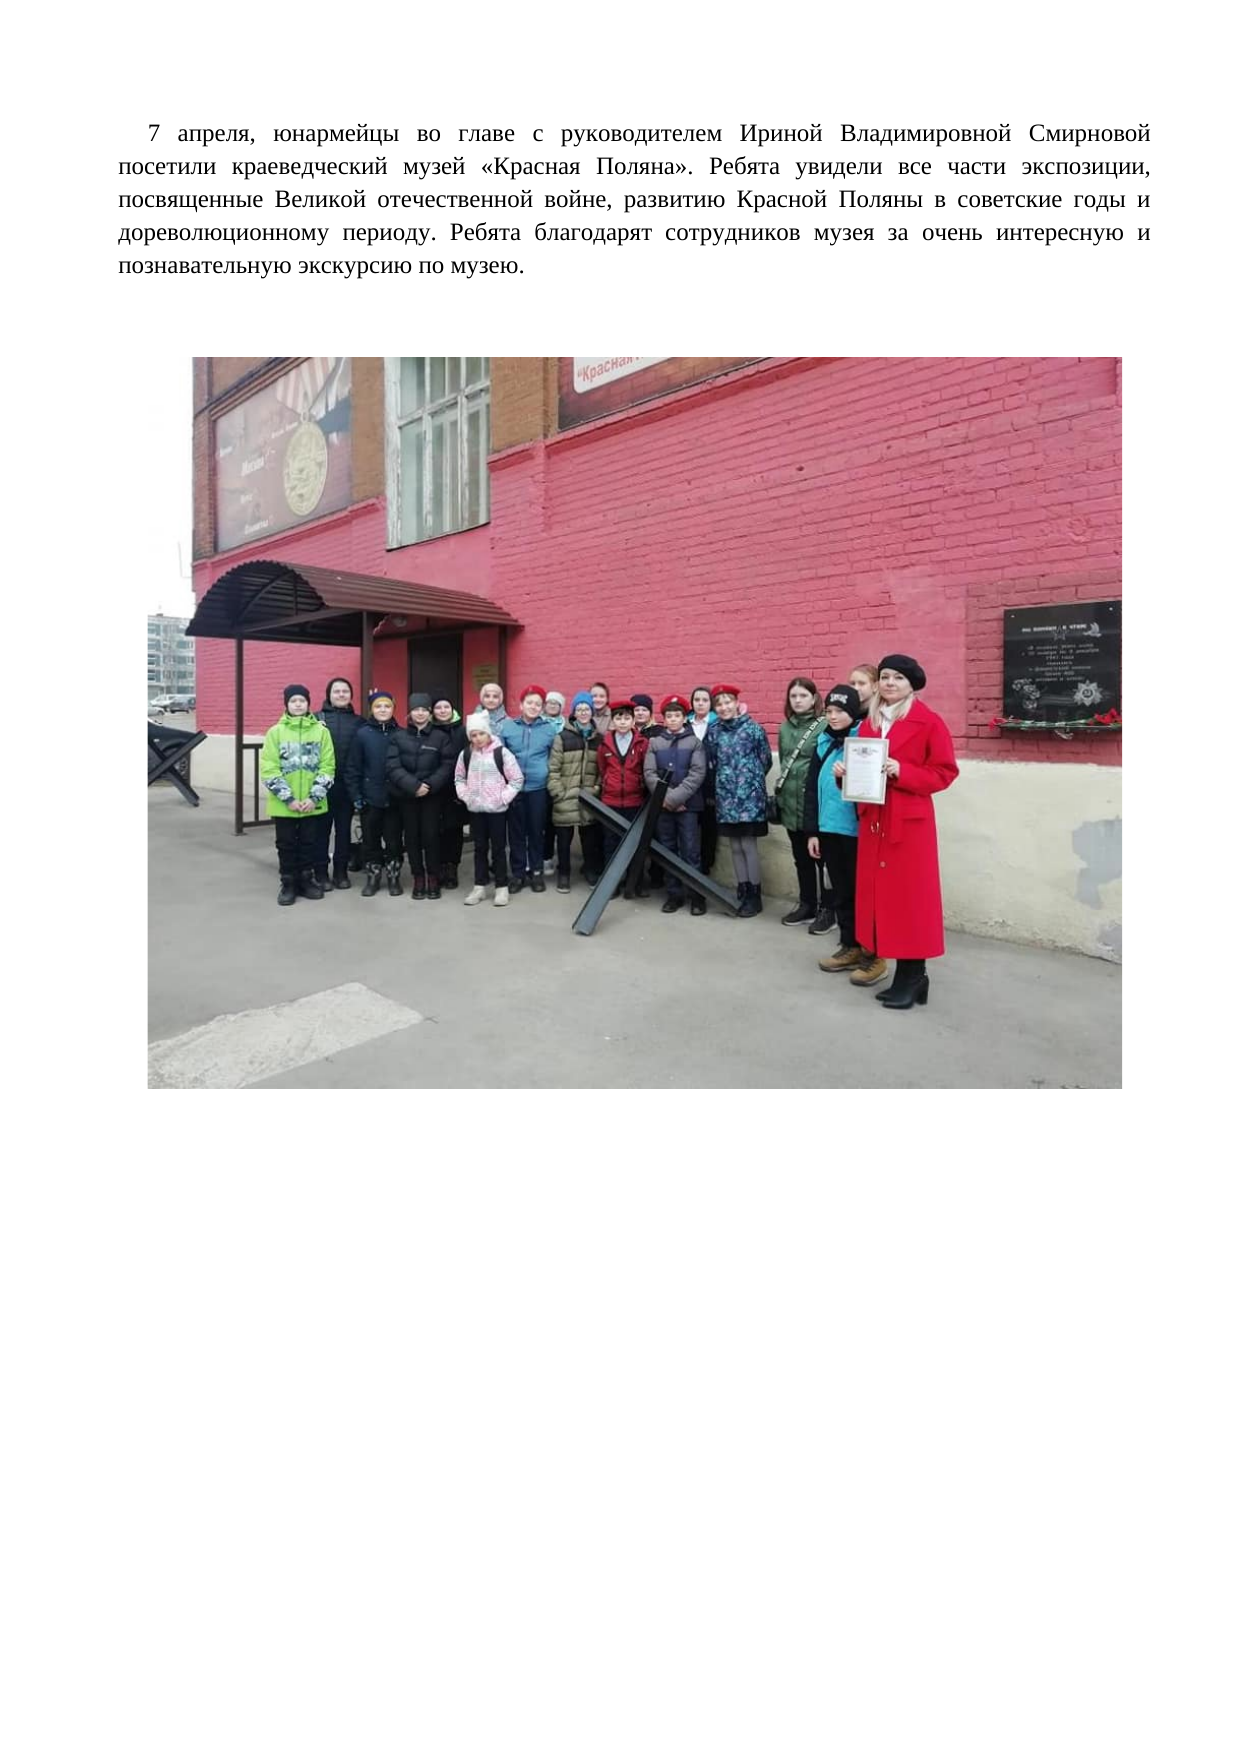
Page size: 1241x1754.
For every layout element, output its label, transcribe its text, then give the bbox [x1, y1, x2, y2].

text 7 апреля, юнармейцы во главе с руководителем Ириной Владимировной Смирновой посетили краеведческий музей «Красная Поляна». Ребята увидели все части экспозиции, посвященные Великой отечественной войне, развитию Красной Поляны в советские годы и дореволюционному периоду. Ребята благодарят сотрудников музея за очень интересную и познавательную экскурсию по музею. [118, 118, 1152, 279]
picture [147, 357, 1123, 1089]
